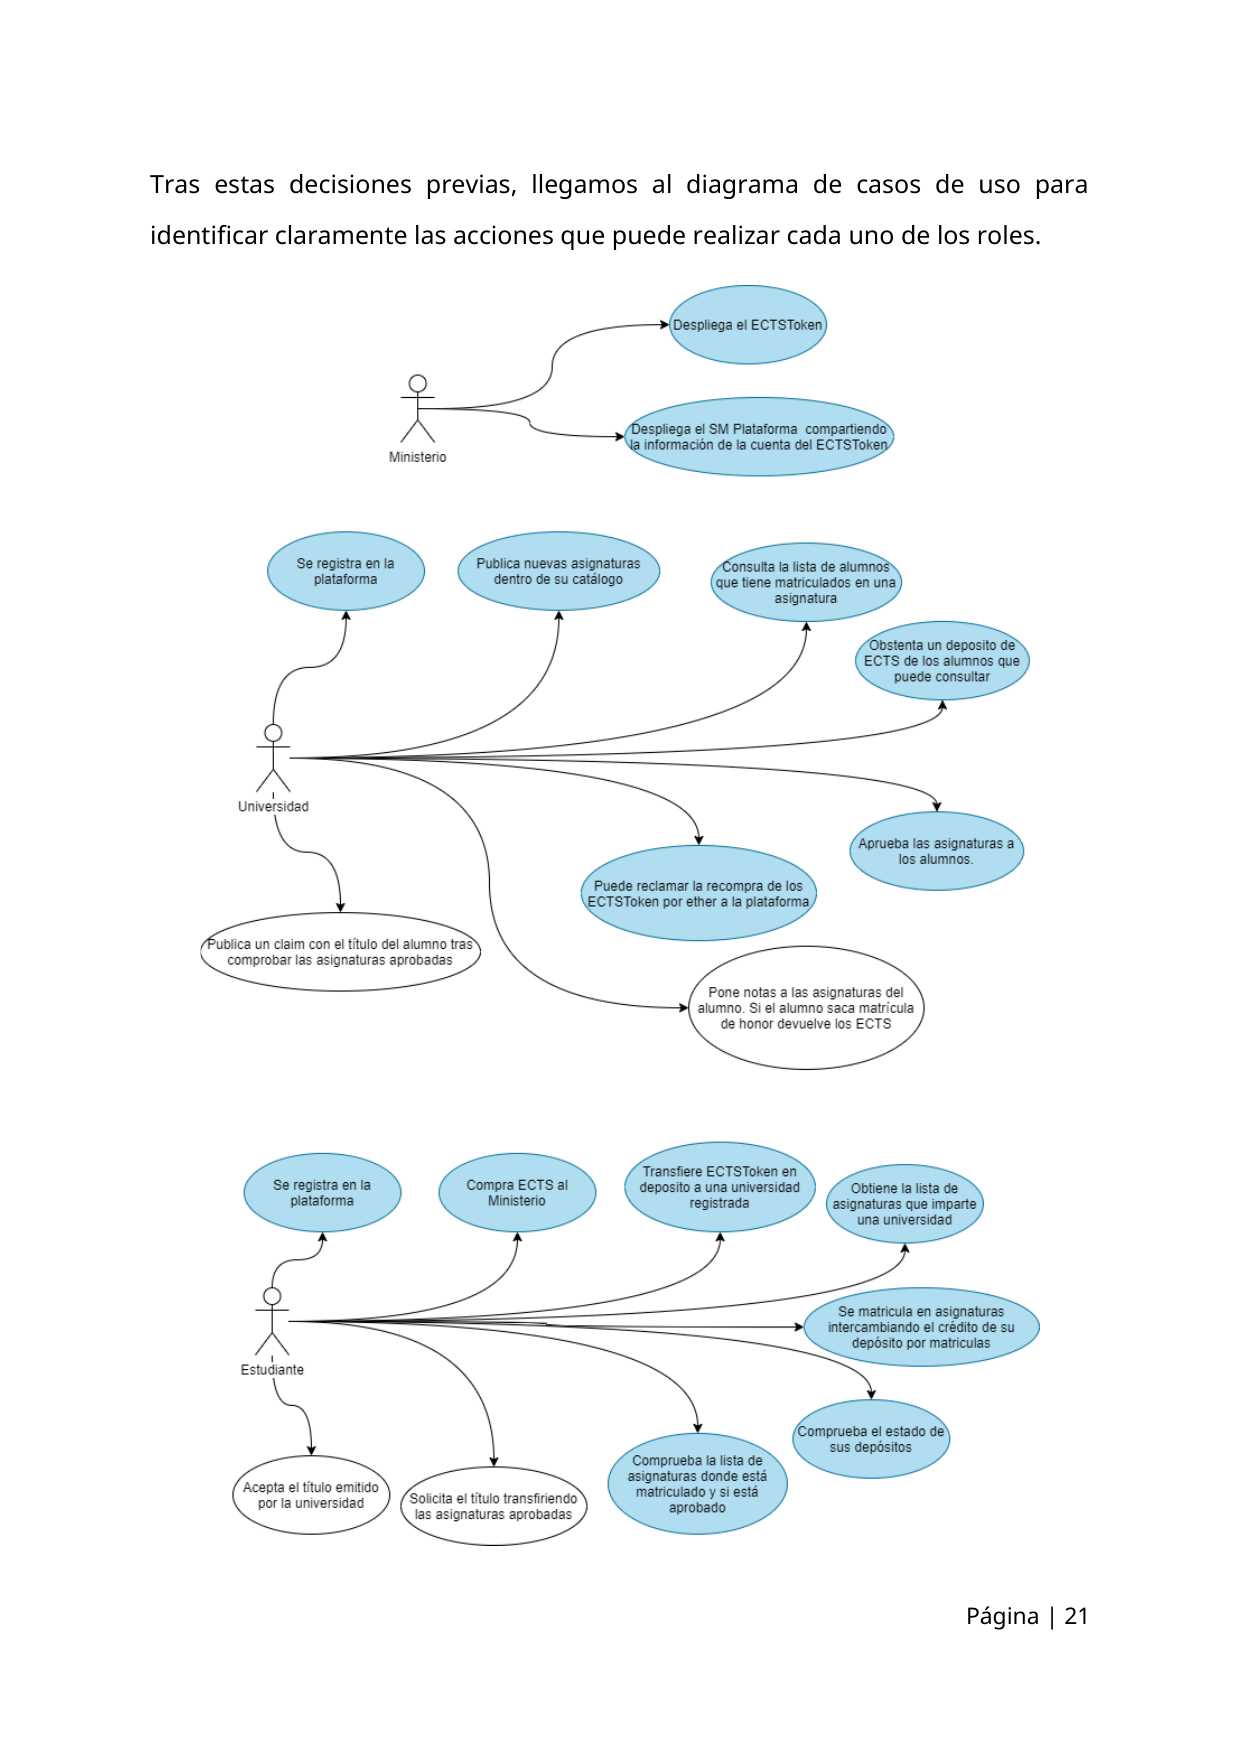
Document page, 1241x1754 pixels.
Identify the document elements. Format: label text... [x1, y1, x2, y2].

picture [200, 285, 1040, 1546]
text Tras estas decisiones previas, llegamos al diagrama de casos de uso para identificar claramente las acciones que puede realizar cada uno de los roles. [150, 167, 1090, 252]
